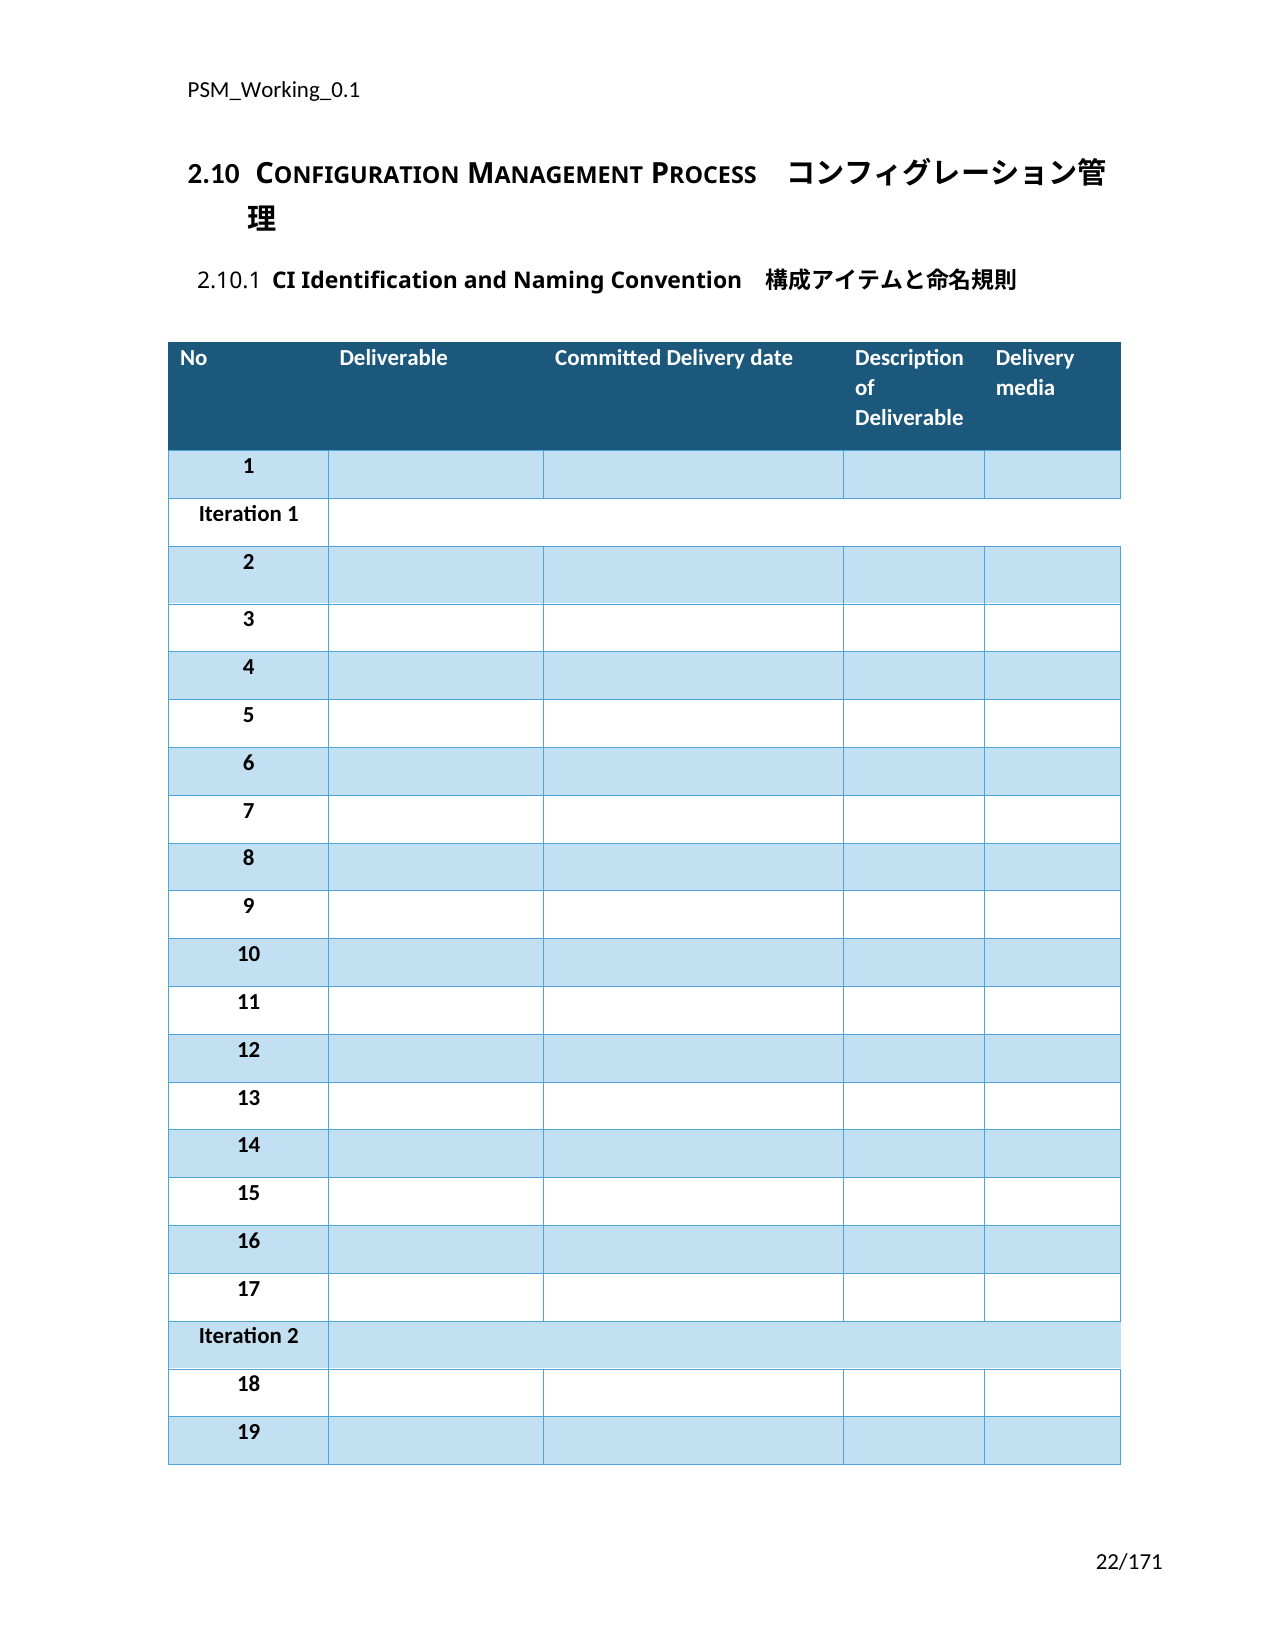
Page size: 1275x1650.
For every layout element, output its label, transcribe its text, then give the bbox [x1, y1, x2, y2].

table_cell [329, 652, 543, 699]
table_cell 10 [169, 939, 328, 986]
table_cell [329, 1130, 543, 1177]
table_cell [985, 700, 1120, 747]
table_cell [544, 605, 843, 651]
table_cell [329, 1178, 543, 1225]
table_cell [985, 652, 1120, 699]
table_cell [544, 1178, 843, 1225]
table_cell [329, 1226, 543, 1273]
table_cell [844, 748, 984, 795]
table_cell [544, 891, 843, 938]
table_cell 5 [169, 700, 328, 747]
table_cell [985, 1083, 1120, 1129]
table_cell [329, 1370, 543, 1416]
table_cell 8 [169, 844, 328, 890]
table_cell [844, 605, 984, 651]
table_cell [844, 1035, 984, 1082]
table_cell [844, 1083, 984, 1129]
table_cell [544, 748, 843, 795]
table_cell [985, 1226, 1120, 1273]
table_cell [329, 1417, 543, 1464]
table_cell 4 [169, 652, 328, 699]
table_cell [844, 1417, 984, 1464]
table_cell [329, 605, 543, 651]
subtitle CI Identification and Naming Convention 構成アイテムと命名規則 [197, 262, 1125, 296]
table_header Delivery media [985, 343, 1120, 450]
table_cell 19 [169, 1417, 328, 1464]
table_cell [844, 844, 984, 890]
table_header Deliverable [329, 343, 543, 450]
table_cell [844, 547, 984, 603]
table_cell 1 [169, 451, 328, 498]
table_cell [544, 1417, 843, 1464]
table_cell [329, 891, 543, 938]
table_cell [985, 605, 1120, 651]
table_cell [544, 652, 843, 699]
table_cell 9 [169, 891, 328, 938]
table_cell Iteration 2 [169, 1322, 328, 1368]
table_cell 11 [169, 987, 328, 1034]
table_cell [985, 748, 1120, 795]
table_header Committed Delivery date [544, 343, 843, 450]
table_cell [985, 1035, 1120, 1082]
table_cell [544, 987, 843, 1034]
table_cell [985, 451, 1120, 498]
table_cell [844, 1226, 984, 1273]
table_cell [544, 1274, 843, 1321]
table_cell [329, 748, 543, 795]
table_cell Iteration 1 [169, 499, 328, 546]
table_cell [329, 700, 543, 747]
table_cell [544, 1035, 843, 1082]
table_header Description of Deliverable [844, 343, 984, 450]
table_cell [844, 1370, 984, 1416]
table_cell [329, 844, 543, 890]
table_cell [985, 547, 1120, 603]
table_cell [844, 652, 984, 699]
table_cell [985, 1178, 1120, 1225]
table_cell 14 [169, 1130, 328, 1177]
table_cell [544, 844, 843, 890]
table_cell [544, 1226, 843, 1273]
table_cell [544, 451, 843, 498]
table_cell 18 [169, 1370, 328, 1416]
table_cell [985, 939, 1120, 986]
table_cell 3 [169, 605, 328, 651]
table_cell [544, 547, 843, 603]
table_cell [329, 451, 543, 498]
table_cell [544, 1130, 843, 1177]
table_cell [985, 1417, 1120, 1464]
table_cell [844, 1130, 984, 1177]
table_cell [985, 1370, 1120, 1416]
table_cell [329, 939, 543, 986]
table_cell [985, 844, 1120, 890]
table_cell [329, 796, 543, 842]
table_cell [844, 891, 984, 938]
table_header No [169, 343, 328, 450]
table_cell [985, 1274, 1120, 1321]
table_cell [544, 1370, 843, 1416]
table_cell [985, 891, 1120, 938]
table_cell [544, 700, 843, 747]
table_cell 13 [169, 1083, 328, 1129]
table_cell 17 [169, 1274, 328, 1321]
table_cell [985, 987, 1120, 1034]
table_cell 12 [169, 1035, 328, 1082]
table_cell 6 [169, 748, 328, 795]
table_cell [844, 987, 984, 1034]
table_cell 7 [169, 796, 328, 842]
table_cell [844, 451, 984, 498]
table_cell [329, 1083, 543, 1129]
table_cell [544, 1083, 843, 1129]
table_cell 2 [169, 547, 328, 603]
table_cell [844, 700, 984, 747]
table_cell [329, 987, 543, 1034]
subtitle Configuration Management Process コンフィグレーション管理 [187, 150, 1125, 238]
table_cell [329, 1274, 543, 1321]
table_cell [544, 796, 843, 842]
table_cell 15 [169, 1178, 328, 1225]
table_cell 16 [169, 1226, 328, 1273]
table_cell [844, 1274, 984, 1321]
table_cell [329, 547, 543, 603]
table_cell [329, 1035, 543, 1082]
table_cell [985, 1130, 1120, 1177]
table_cell [844, 796, 984, 842]
table_cell [985, 796, 1120, 842]
table_cell [844, 939, 984, 986]
table_cell [544, 939, 843, 986]
table_cell [844, 1178, 984, 1225]
